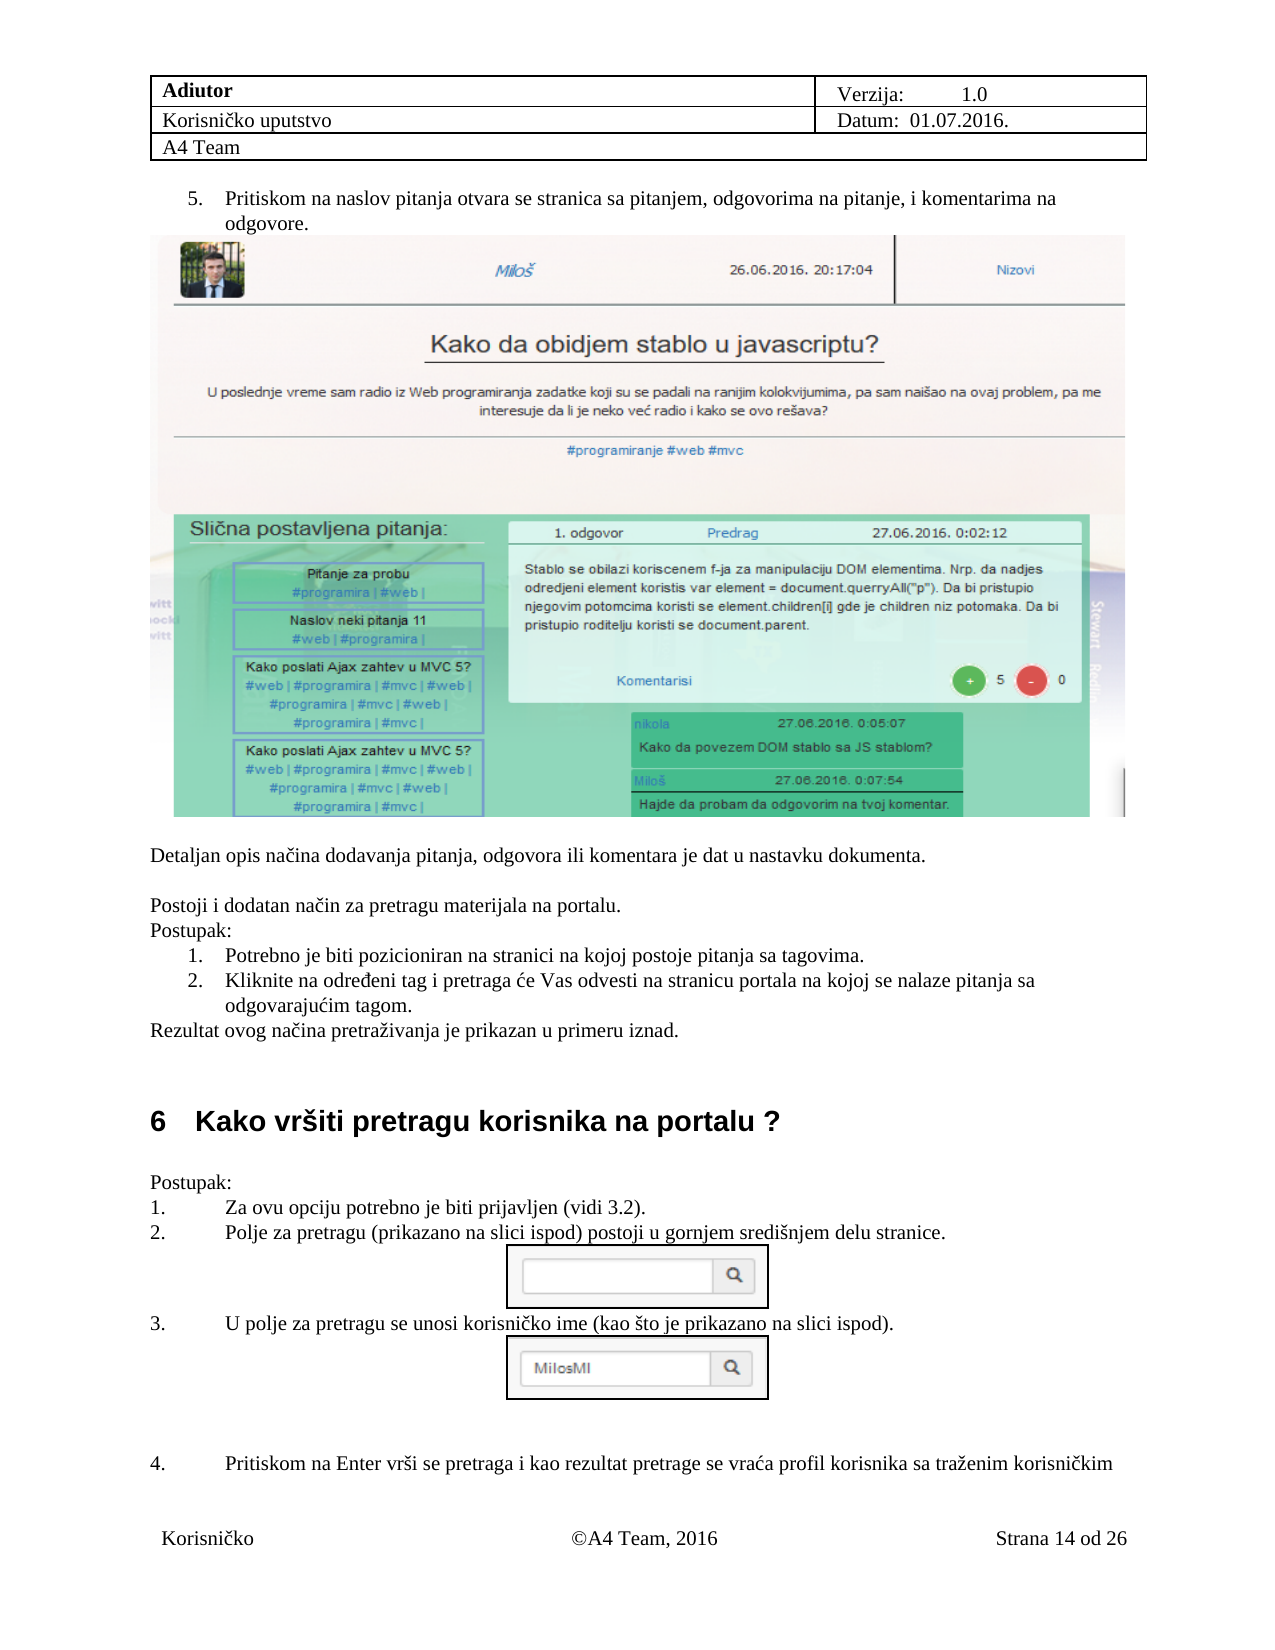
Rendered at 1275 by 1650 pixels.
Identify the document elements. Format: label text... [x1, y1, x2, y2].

text Postupak: [150, 1169, 1125, 1194]
text 3. U polje za pretragu se unosi korisničko ime (kao što je prikazano na slici ispod). [150, 1309, 1125, 1334]
list Pritiskom na naslov pitanja otvara se stranica sa pitanjem, odgovorima na pitanje, i komentarima na odgovore. [187, 185, 1125, 235]
picture [508, 1246, 767, 1307]
text Detaljan opis načina dodavanja pitanja, odgovora ili komentara je dat u nastavku dokumenta. [150, 842, 1125, 867]
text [150, 1450, 1125, 1475]
picture [508, 1337, 767, 1398]
text Postupak: [150, 917, 1125, 942]
list Potrebno je biti pozicioniran na stranici na kojoj postoje pitanja sa tagovima. [187, 942, 1125, 967]
text 1. Za ovu opciju potrebno je biti prijavljen (vidi 3.2). [150, 1194, 1125, 1219]
text Postoji i dodatan način za pretragu materijala na portalu. [150, 892, 1125, 917]
subtitle Kako vršiti pretragu korisnika na portalu ? [150, 1104, 1125, 1138]
picture [150, 235, 1125, 817]
list Kliknite na određeni tag i pretraga će Vas odvesti na stranicu portala na kojoj se nalaze pitanja sa odgovarajućim tagom. [187, 967, 1125, 1017]
text 2. Polje za pretragu (prikazano na slici ispod) postoji u gornjem središnjem delu stranice. [150, 1219, 1125, 1244]
text Rezultat ovog načina pretraživanja je prikazan u primeru iznad. [150, 1017, 1125, 1042]
